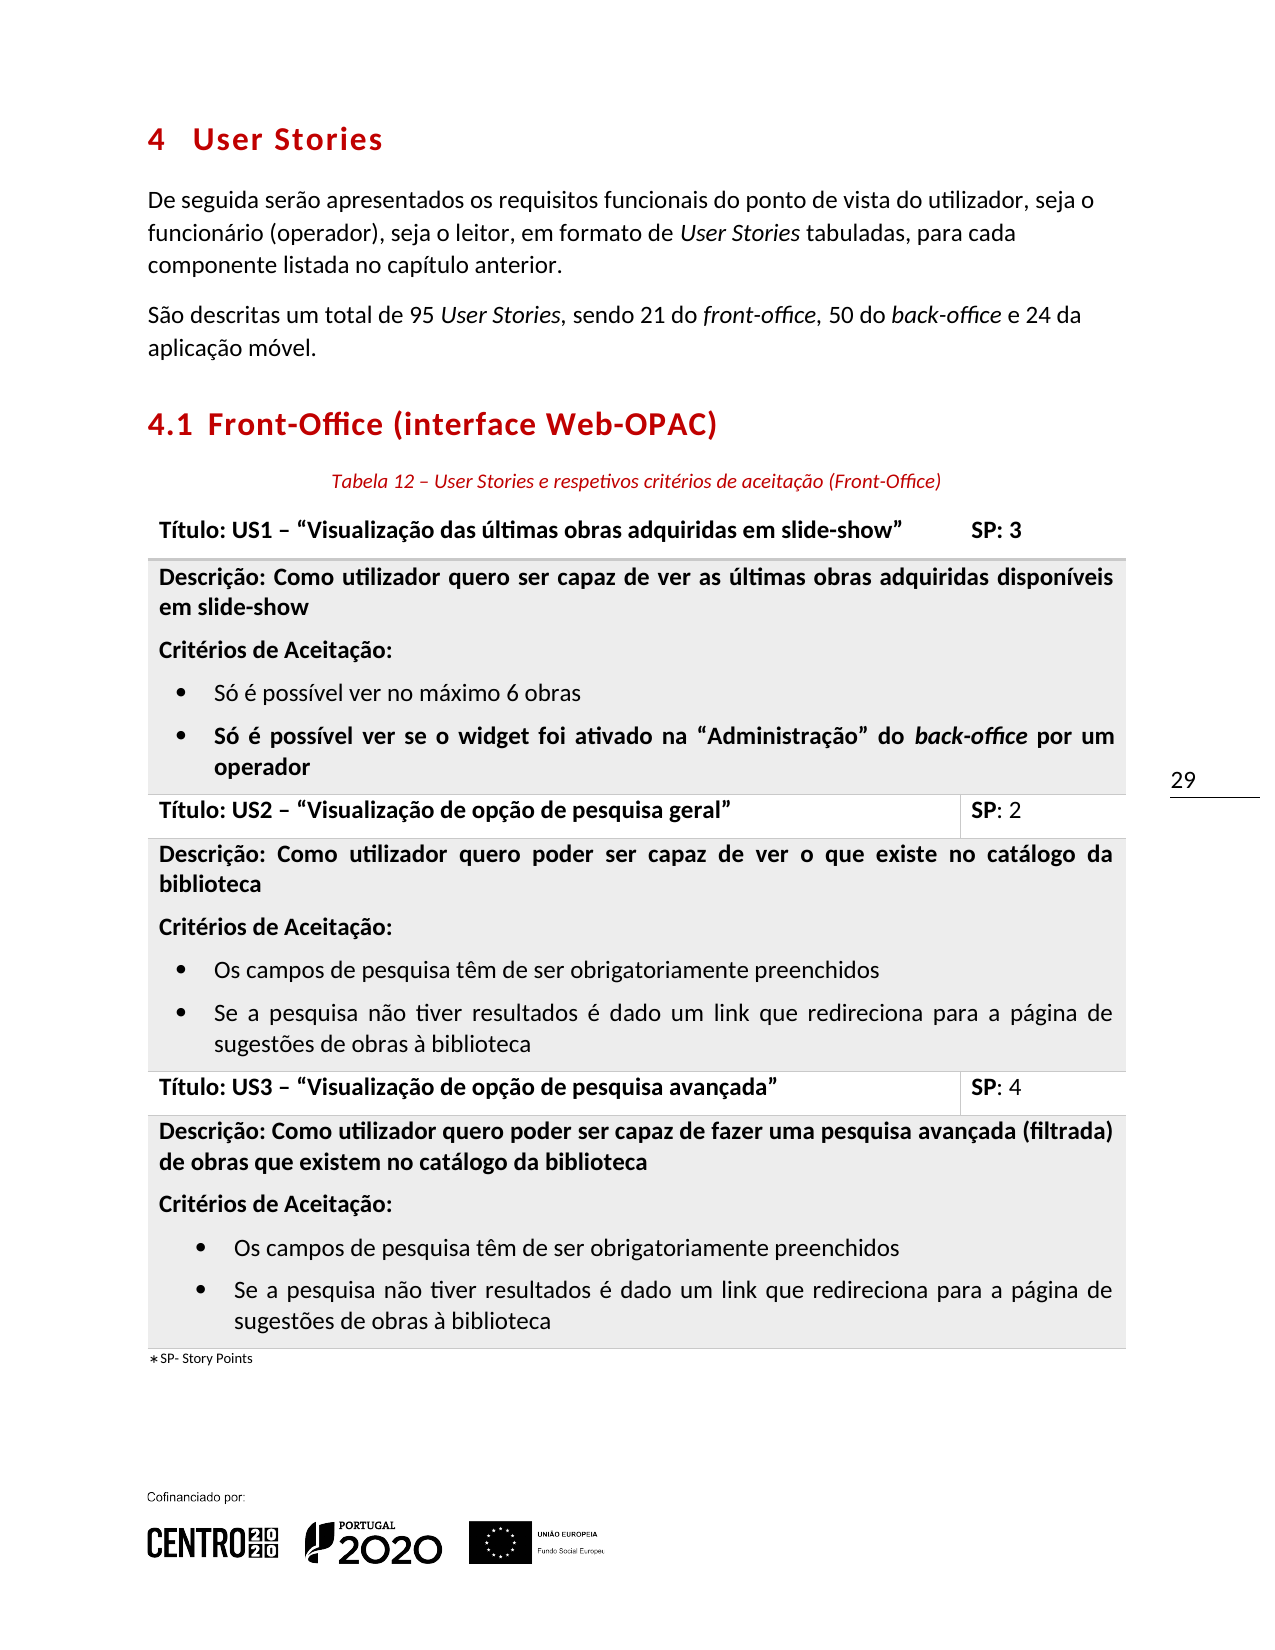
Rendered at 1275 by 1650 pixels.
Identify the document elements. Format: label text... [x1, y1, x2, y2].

table_cell Título: US3 – “Visualização de opção de pesquisa avançada” [148, 1072, 960, 1114]
text Tabela 12 – User Stories e respetivos critérios de aceitação (Front-Office) [148, 468, 1127, 494]
table_cell Descrição: Como utilizador quero ser capaz de ver as últimas obras adquiridas disponíveis em slide-show Critérios de Aceitação: Só é possível ver no máximo 6 obras Só é possível ver se o widget foi ativado na “Administração” do back-office por um operador [148, 561, 1126, 794]
table_cell Título: US2 – “Visualização de opção de pesquisa geral” [148, 795, 960, 837]
table_header Título: US1 – “Visualização das últimas obras adquiridas em slide-show” [148, 515, 960, 558]
subtitle Front-Office (interface Web-OPAC) [148, 403, 1127, 443]
subtitle User Stories [148, 118, 1127, 159]
table_header SP: 3 [960, 515, 1126, 558]
table_cell Descrição: Como utilizador quero poder ser capaz de fazer uma pesquisa avançada (filtrada) de obras que existem no catálogo da biblioteca Critérios de Aceitação: Os campos de pesquisa têm de ser obrigatoriamente preenchidos Se a pesquisa não tiver resultados é dado um link que redireciona para a página de sugestões de obras à biblioteca [148, 1116, 1126, 1348]
table_cell Descrição: Como utilizador quero poder ser capaz de ver o que existe no catálogo da biblioteca Critérios de Aceitação: Os campos de pesquisa têm de ser obrigatoriamente preenchidos Se a pesquisa não tiver resultados é dado um link que redireciona para a página de sugestões de obras à biblioteca [148, 839, 1126, 1071]
picture [147, 1492, 605, 1564]
table_cell SP: 2 [961, 795, 1126, 837]
text São descritas um total de 95 User Stories, sendo 21 do front-office, 50 do back-office e 24 da aplicação móvel. [148, 299, 1127, 363]
table_cell SP: 4 [961, 1072, 1126, 1114]
text De seguida serão apresentados os requisitos funcionais do ponto de vista do utilizador, seja o funcionário (operador), seja o leitor, em formato de User Stories tabuladas, para cada componente listada no capítulo anterior. [148, 184, 1127, 280]
text *SP- Story Points [148, 1349, 1127, 1379]
